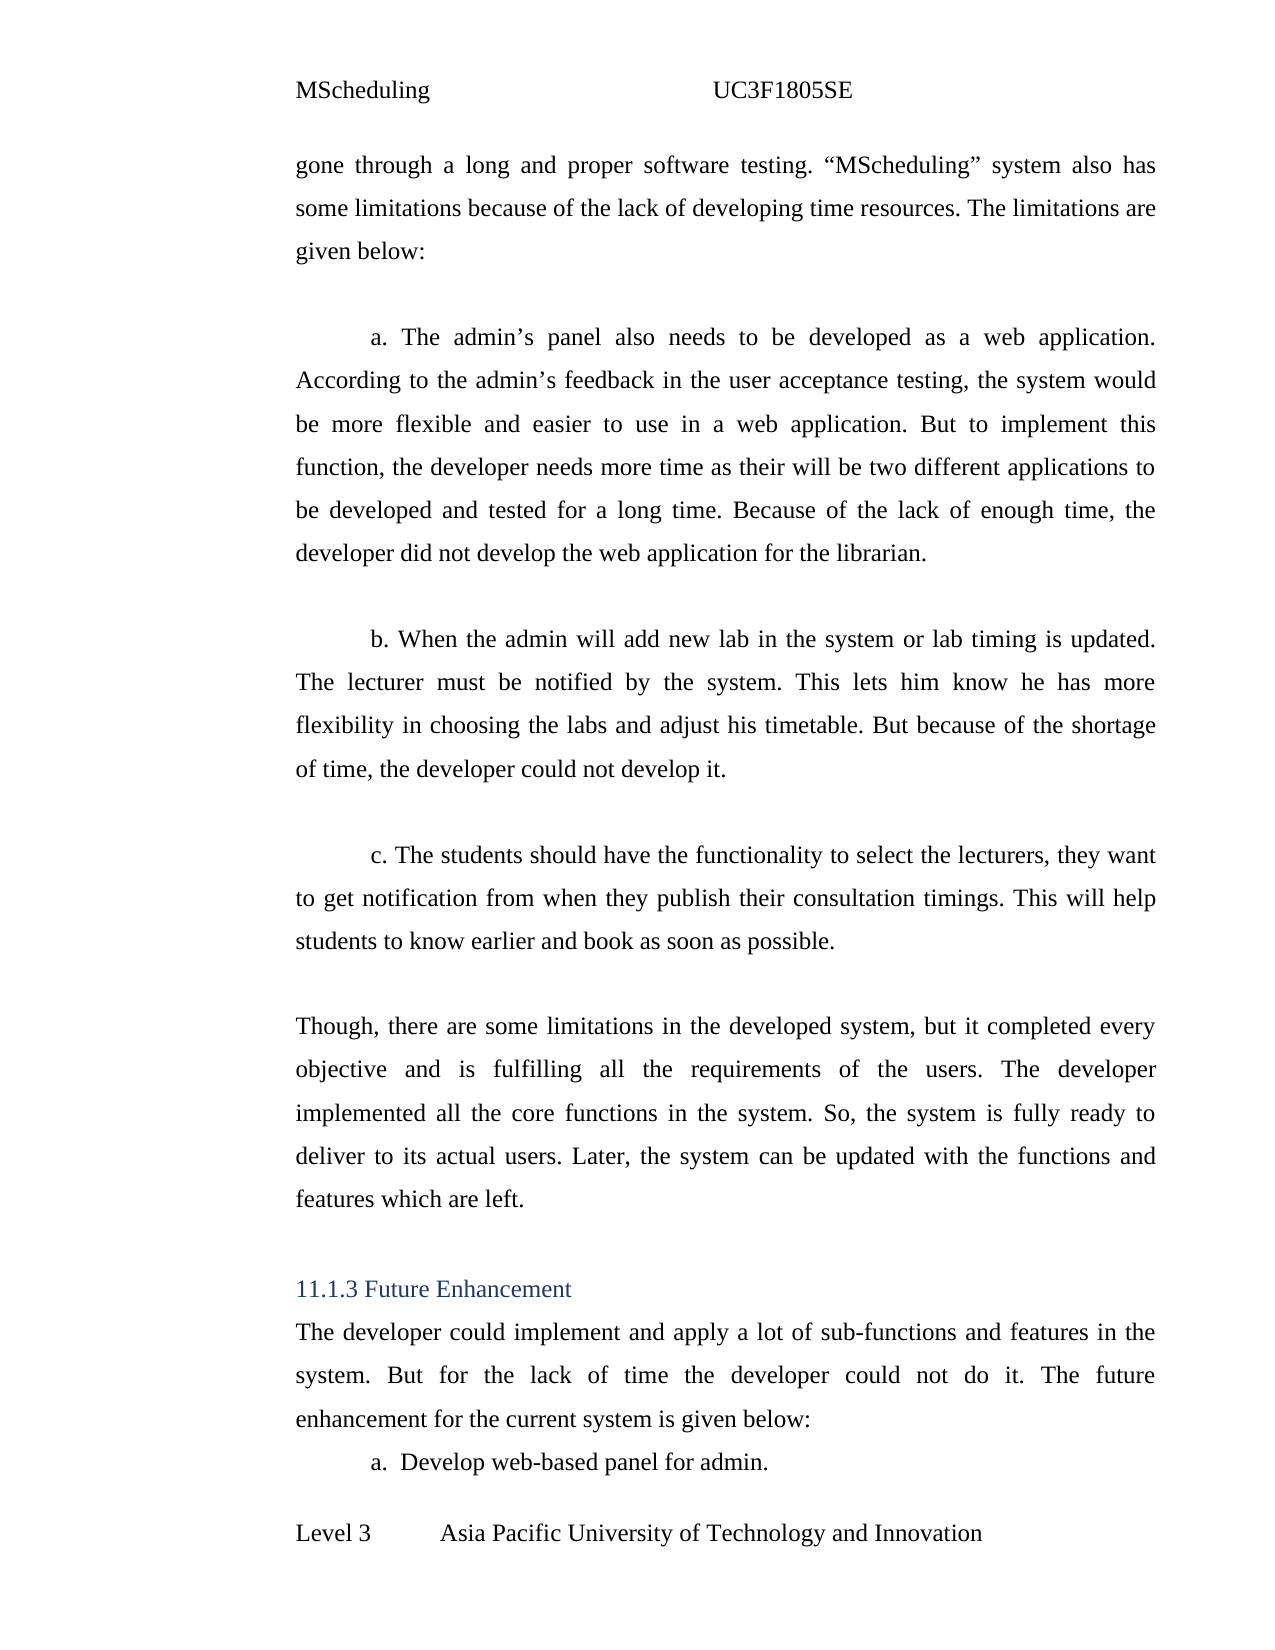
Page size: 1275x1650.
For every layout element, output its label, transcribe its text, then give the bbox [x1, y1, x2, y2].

list b. When the admin will add new lab in the system or lab timing is updated. The lecturer must be notified by the system. This lets him know he has more flexibility in choosing the labs and adjust his timetable. But because of the shortage of time, the developer could not develop it. [295, 624, 1157, 782]
list a. The admin’s panel also needs to be developed as a web application. According to the admin’s feedback in the user acceptance testing, the system would be more flexible and easier to use in a web application. But to implement this function, the developer needs more time as their will be two different applications to be developed and tested for a long time. Because of the lack of enough time, the developer did not develop the web application for the librarian. [295, 322, 1157, 567]
list c. The students should have the functionality to select the lecturers, they want to get notification from when they publish their consultation timings. This will help students to know earlier and book as soon as possible. [295, 840, 1157, 955]
subtitle 11.1.3 Future Enhancement [295, 1274, 1157, 1303]
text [295, 150, 1157, 265]
list a. Develop web-based panel for admin. [295, 1447, 1157, 1476]
text The developer could implement and apply a lot of sub-functions and features in the system. But for the lack of time the developer could not do it. The future enhancement for the current system is given below: [295, 1317, 1157, 1432]
text Though, there are some limitations in the developed system, but it completed every objective and is fulfilling all the requirements of the users. The developer implemented all the core functions in the system. So, the system is fully ready to deliver to its actual users. Later, the system can be updated with the functions and features which are left. [295, 1011, 1157, 1213]
